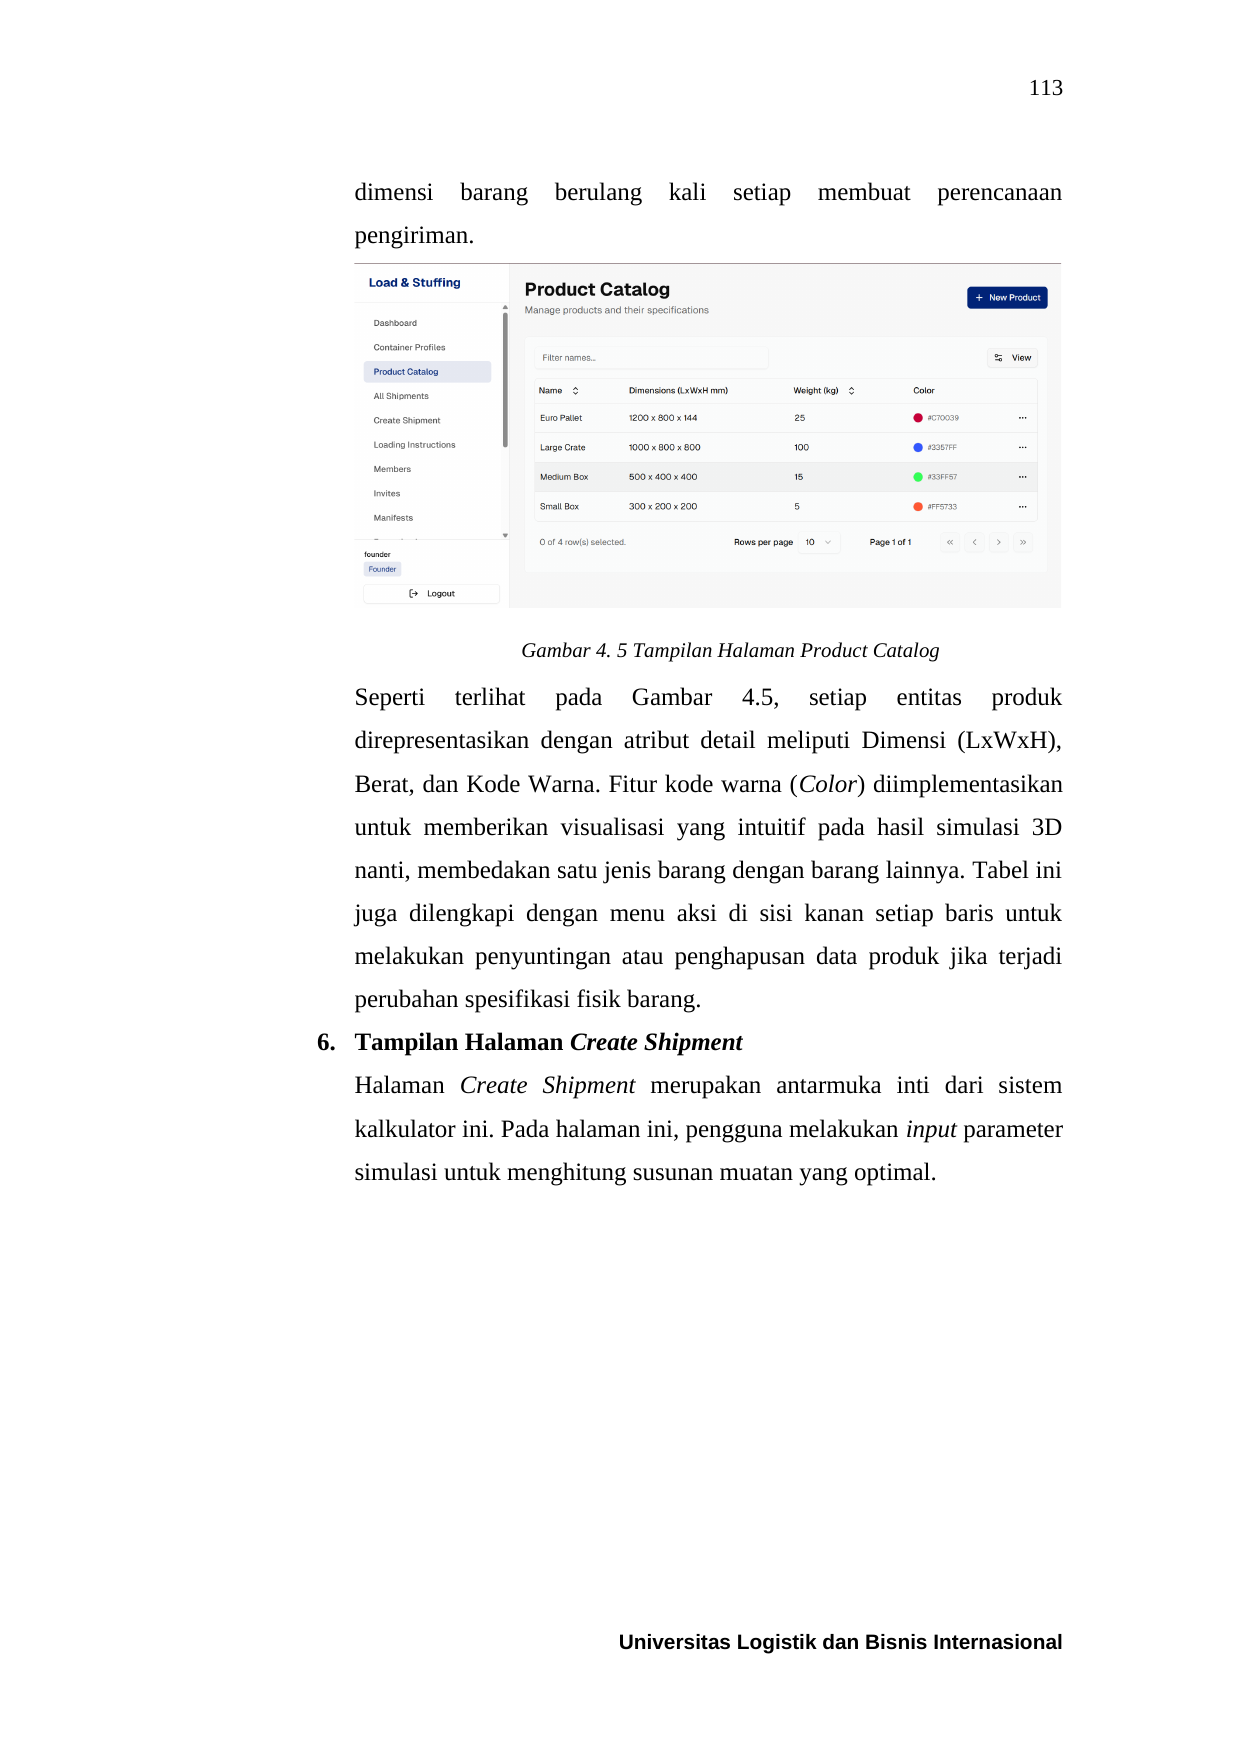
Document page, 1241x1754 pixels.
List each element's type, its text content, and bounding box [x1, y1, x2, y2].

list Seperti terlihat pada Gambar 4.5, setiap entitas produk direpresentasikan dengan atribut detail meliputi Dimensi (LxWxH), Berat, dan Kode Warna. Fitur kode warna (Color) diimplementasikan untuk memberikan visualisasi yang intuitif pada hasil simulasi 3D nanti, membedakan satu jenis barang dengan barang lainnya. Tabel ini juga dilengkapi dengan menu aksi di sisi kanan setiap baris untuk melakukan penyuntingan atau penghapusan data produk jika terjadi perubahan spesifikasi fisik barang. [354, 682, 1063, 1013]
list Halaman Create Shipment merupakan antarmuka inti dari sistem kalkulator ini. Pada halaman ini, pengguna melakukan input parameter simulasi untuk menghitung susunan muatan yang optimal. [354, 1071, 1063, 1186]
picture [354, 263, 1062, 608]
list Tampilan Halaman Create Shipment [317, 1027, 1063, 1056]
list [354, 177, 1063, 249]
